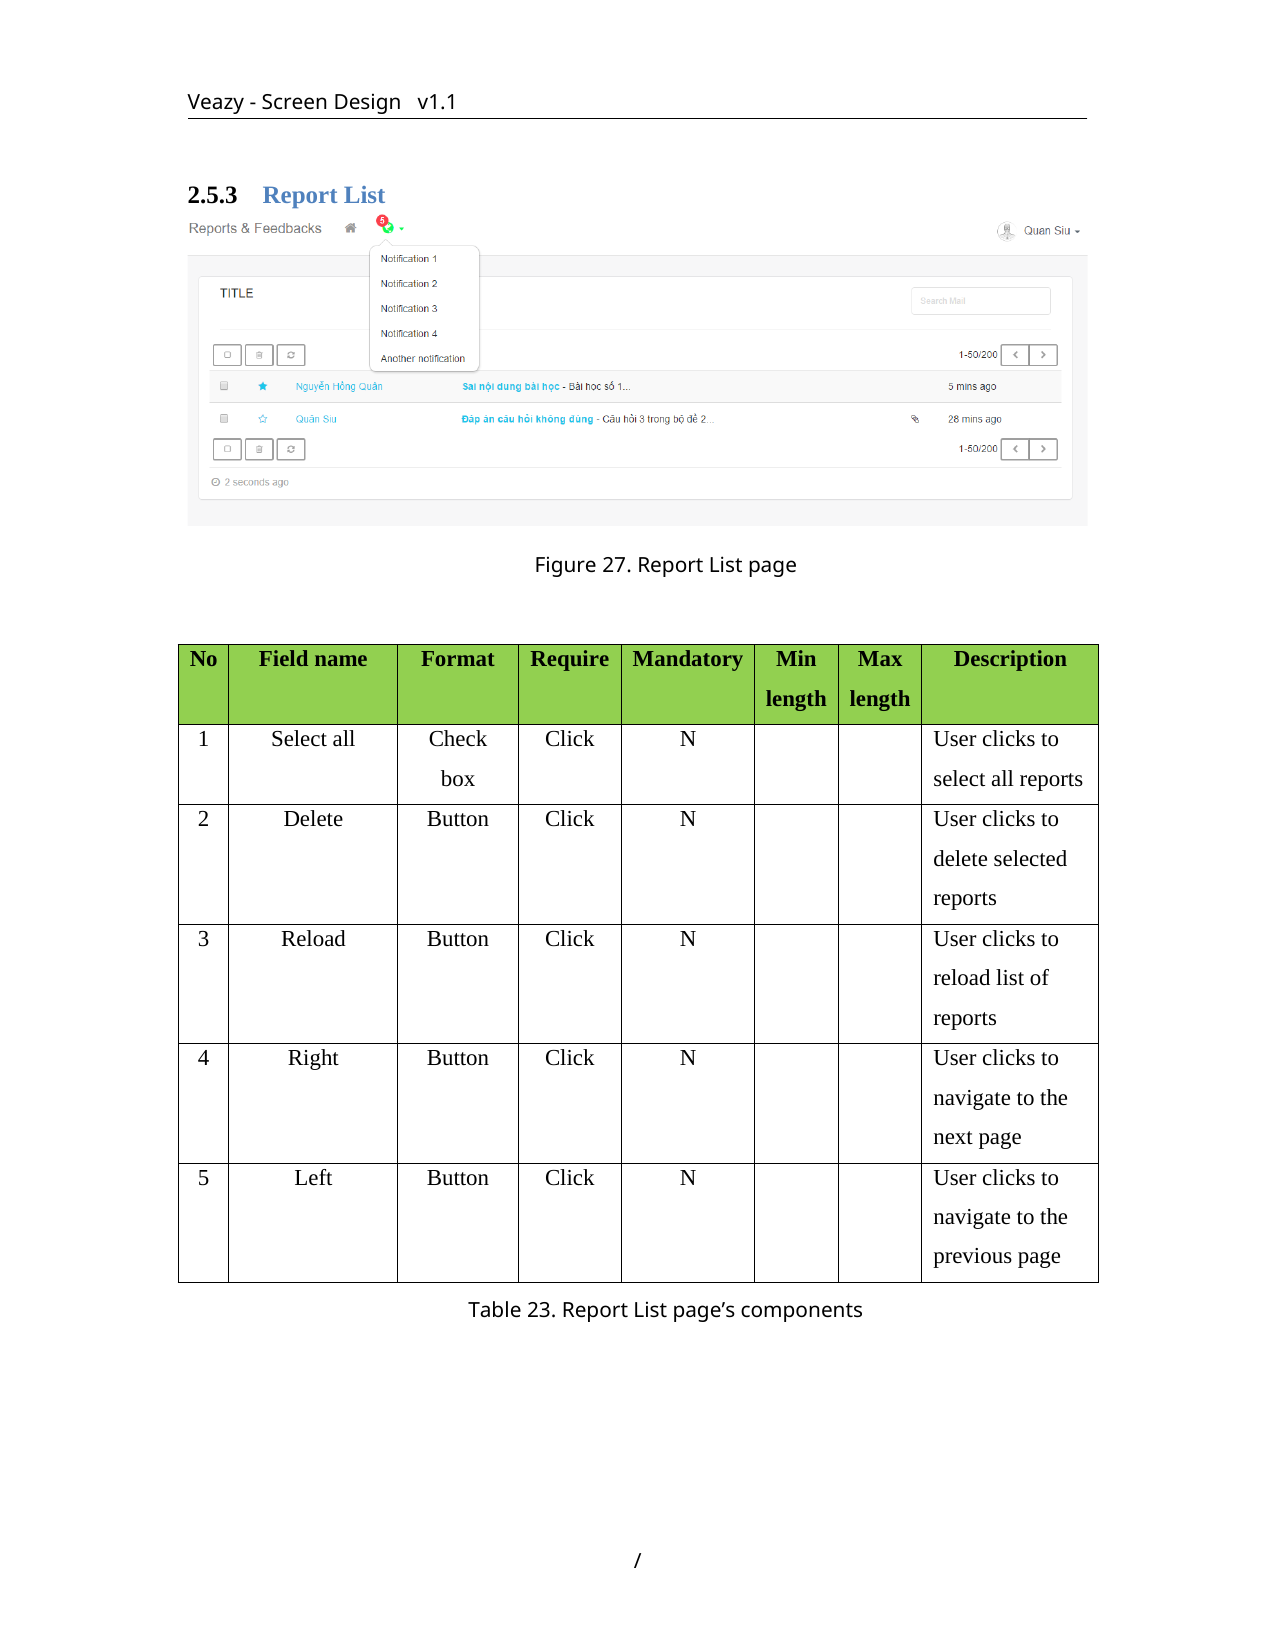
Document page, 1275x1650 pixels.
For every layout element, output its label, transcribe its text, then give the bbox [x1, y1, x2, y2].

table_header Mandatory [622, 645, 754, 724]
table_cell [839, 1164, 921, 1282]
table_cell Click [519, 725, 621, 804]
table_cell User clicks to navigate to the previous page [922, 1164, 1098, 1282]
table_cell N [622, 1164, 754, 1282]
table_cell [755, 1164, 838, 1282]
table_cell 5 [179, 1164, 228, 1282]
table_cell [839, 805, 921, 923]
table_header Format [398, 645, 518, 724]
table_cell Button [398, 1044, 518, 1162]
table_cell Check box [398, 725, 518, 804]
table_cell [755, 1044, 838, 1162]
table_cell Button [398, 925, 518, 1043]
table_cell [755, 725, 838, 804]
table_cell Button [398, 1164, 518, 1282]
table_header Field name [229, 645, 397, 724]
table_cell N [622, 1044, 754, 1162]
table_cell User clicks to select all reports [922, 725, 1098, 804]
table_cell [839, 925, 921, 1043]
table_cell Delete [229, 805, 397, 923]
table_cell Select all [229, 725, 397, 804]
table_header Require [519, 645, 621, 724]
table_header No [179, 645, 228, 724]
table_header Max length [839, 645, 921, 724]
table_header Min length [755, 645, 838, 724]
table_cell Click [519, 1044, 621, 1162]
table_cell [755, 805, 838, 923]
picture [187, 213, 1088, 526]
table_cell N [622, 925, 754, 1043]
table_cell 1 [179, 725, 228, 804]
table_cell 2 [179, 805, 228, 923]
table_cell Button [398, 805, 518, 923]
table_cell N [622, 725, 754, 804]
table_cell Click [519, 1164, 621, 1282]
table_cell Left [229, 1164, 397, 1282]
table_cell Click [519, 805, 621, 923]
table_cell N [622, 805, 754, 923]
subtitle Report List [187, 180, 1087, 209]
table_cell 4 [179, 1044, 228, 1162]
table_cell Right [229, 1044, 397, 1162]
table_header Description [922, 645, 1098, 724]
table_cell User clicks to delete selected reports [922, 805, 1098, 923]
table_cell Click [519, 925, 621, 1043]
table_cell User clicks to reload list of reports [922, 925, 1098, 1043]
table_cell [755, 925, 838, 1043]
table_cell [839, 1044, 921, 1162]
table_cell User clicks to navigate to the next page [922, 1044, 1098, 1162]
table_cell Reload [229, 925, 397, 1043]
table_cell 3 [179, 925, 228, 1043]
table_cell [839, 725, 921, 804]
